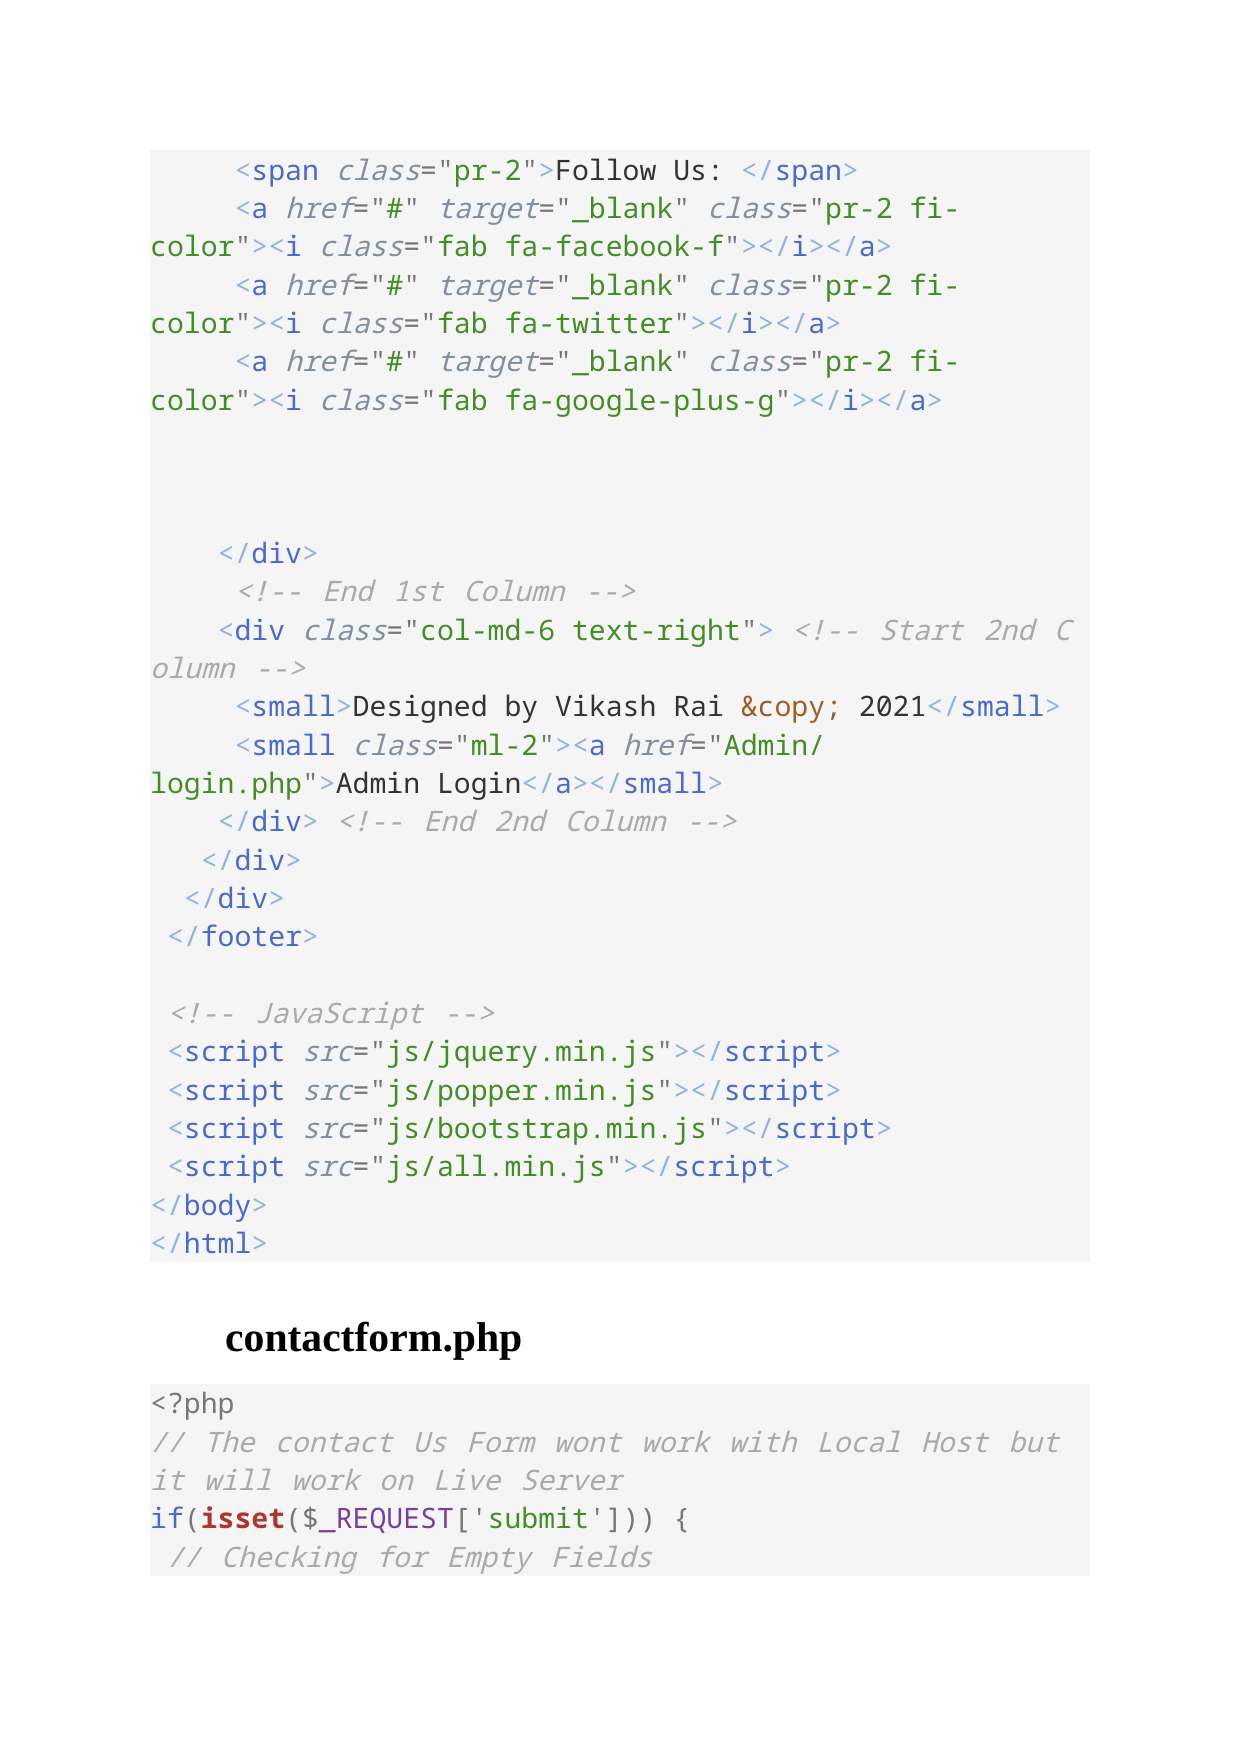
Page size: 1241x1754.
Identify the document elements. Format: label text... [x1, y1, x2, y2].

text <?php [150, 1384, 1090, 1422]
text <script src="js/popper.min.js"></script> [150, 1070, 1090, 1108]
text <script src="js/bootstrap.min.js"></script> [150, 1108, 1090, 1147]
text </body> [150, 1185, 1090, 1223]
text <!-- End 1st Column --> [150, 572, 1090, 610]
text <!-- JavaScript --> [150, 993, 1090, 1032]
text <small>Designed by Vikash Rai &copy; 2021</small> [150, 687, 1090, 725]
text </footer> [150, 917, 1090, 955]
text <a href="#" target="_blank" class="pr-2 fi-color"><i class="fab fa-google-plus-g"></i></a> [150, 342, 1090, 418]
text </div> [150, 533, 1090, 572]
text </div> [150, 840, 1090, 878]
text <span class="pr-2">Follow Us: </span> [150, 150, 1090, 188]
text <div class="col-md-6 text-right"> <!-- Start 2nd Column --> [150, 610, 1090, 687]
text if(isset($_REQUEST['submit'])) { [150, 1499, 1090, 1537]
text <small class="ml-2"><a href="Admin/login.php">Admin Login</a></small> [150, 725, 1090, 802]
text // Checking for Empty Fields [150, 1537, 1090, 1576]
text </html> [150, 1223, 1090, 1262]
text // The contact Us Form wont work with Local Host but it will work on Live Server [150, 1422, 1090, 1499]
text </div> [150, 878, 1090, 917]
text </div> <!-- End 2nd Column --> [150, 802, 1090, 840]
text <a href="#" target="_blank" class="pr-2 fi-color"><i class="fab fa-twitter"></i></a> [150, 265, 1090, 342]
text <script src="js/jquery.min.js"></script> [150, 1032, 1090, 1070]
text <script src="js/all.min.js"></script> [150, 1147, 1090, 1185]
text <a href="#" target="_blank" class="pr-2 fi-color"><i class="fab fa-facebook-f"></i></a> [150, 188, 1090, 265]
text contactform.php [225, 1312, 1090, 1360]
